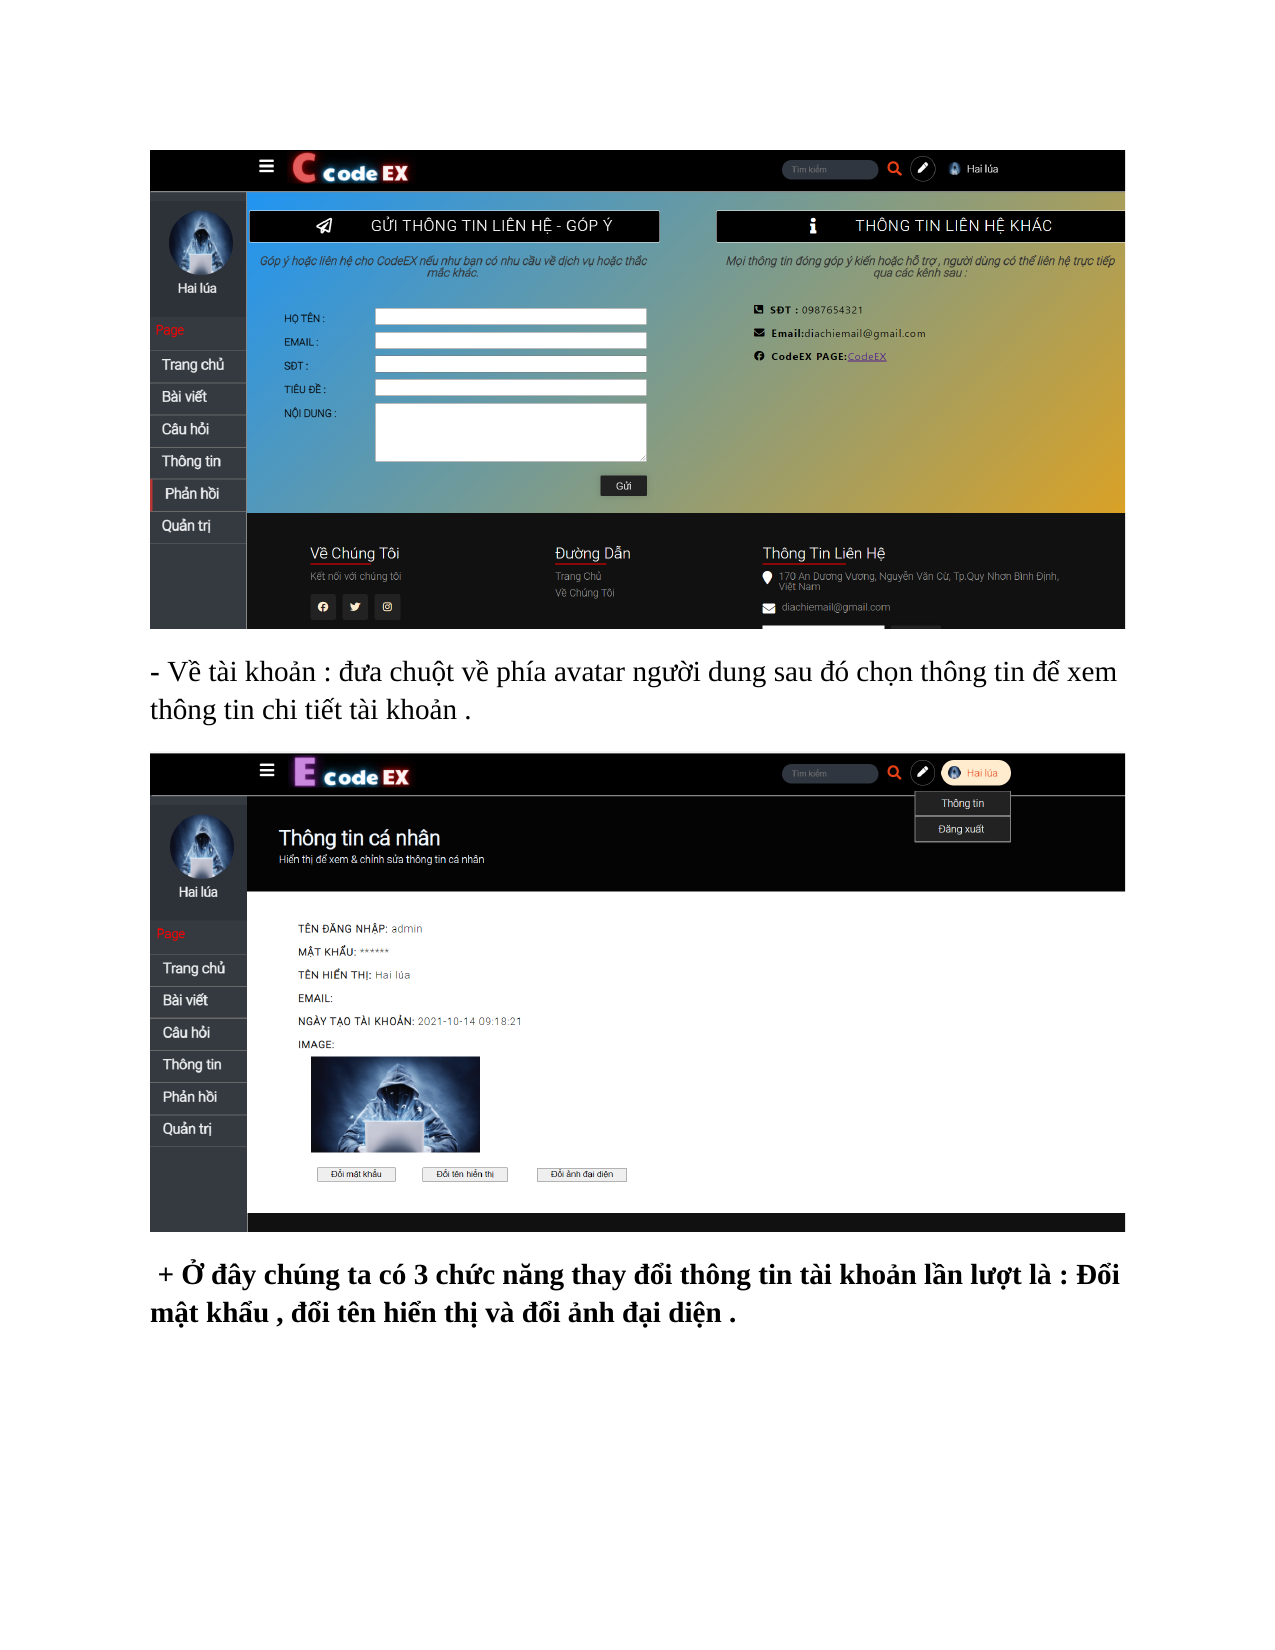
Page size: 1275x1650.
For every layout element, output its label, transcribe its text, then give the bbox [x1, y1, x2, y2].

text - Về tài khoản : đưa chuột về phía avatar người dung sau đó chọn thông tin để xem thông tin chi tiết tài khoản . [150, 654, 1125, 726]
picture [150, 751, 1125, 1232]
text + Ở đây chúng ta có 3 chức năng thay đổi thông tin tài khoản lần lượt là : Đổi mật khẩu , đổi tên hiển thị và đổi ảnh đại diện . [150, 1257, 1125, 1329]
picture [150, 150, 1125, 629]
